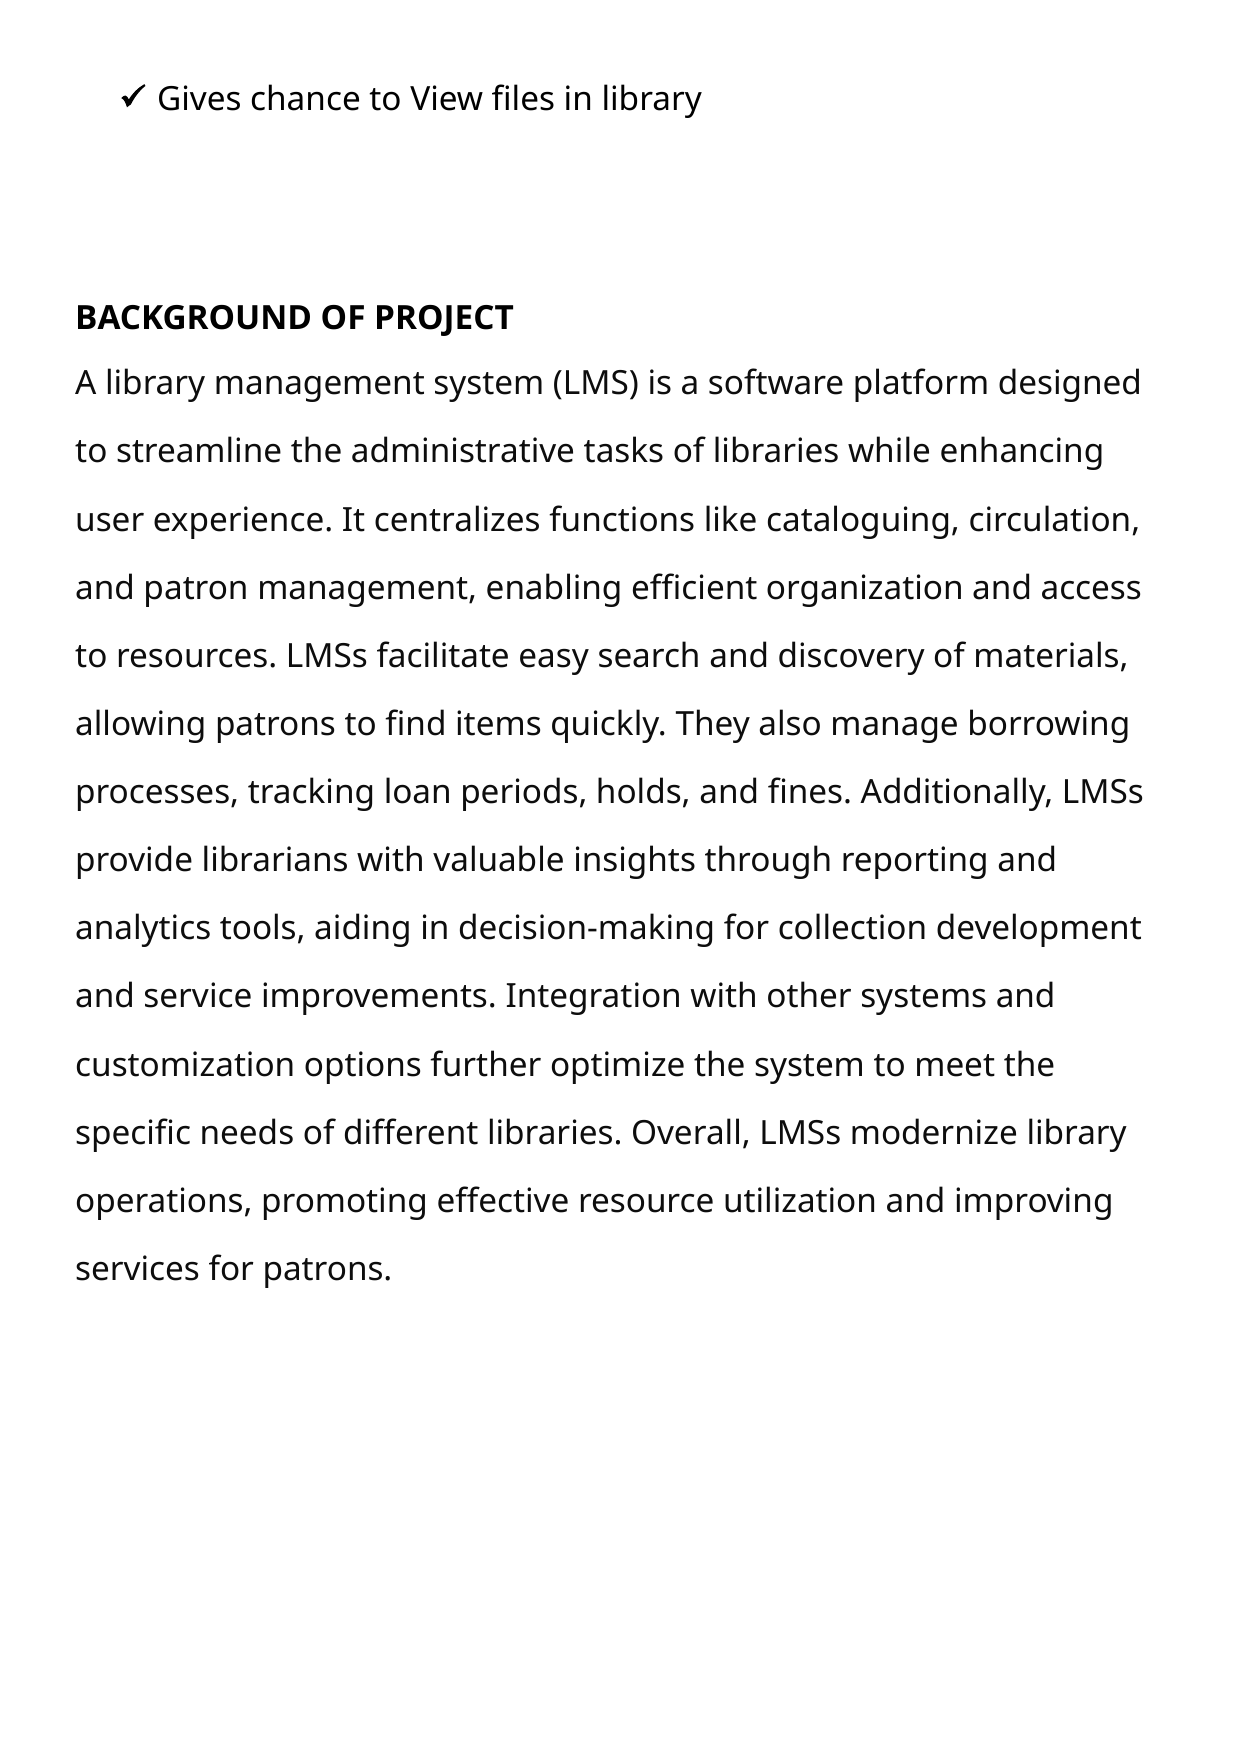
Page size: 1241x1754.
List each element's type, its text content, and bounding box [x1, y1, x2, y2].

text A library management system (LMS) is a software platform designed to streamline the administrative tasks of libraries while enhancing user experience. It centralizes functions like cataloguing, circulation, and patron management, enabling efficient organization and access to resources. LMSs facilitate easy search and discovery of materials, allowing patrons to find items quickly. They also manage borrowing processes, tracking loan periods, holds, and fines. Additionally, LMSs provide librarians with valuable insights through reporting and analytics tools, aiding in decision-making for collection development and service improvements. Integration with other systems and customization options further optimize the system to meet the specific needs of different libraries. Overall, LMSs modernize library operations, promoting effective resource utilization and improving services for patrons. [75, 359, 1165, 1290]
list Gives chance to View files in library [119, 75, 1165, 120]
text BACKGROUND OF PROJECT [75, 293, 1165, 339]
